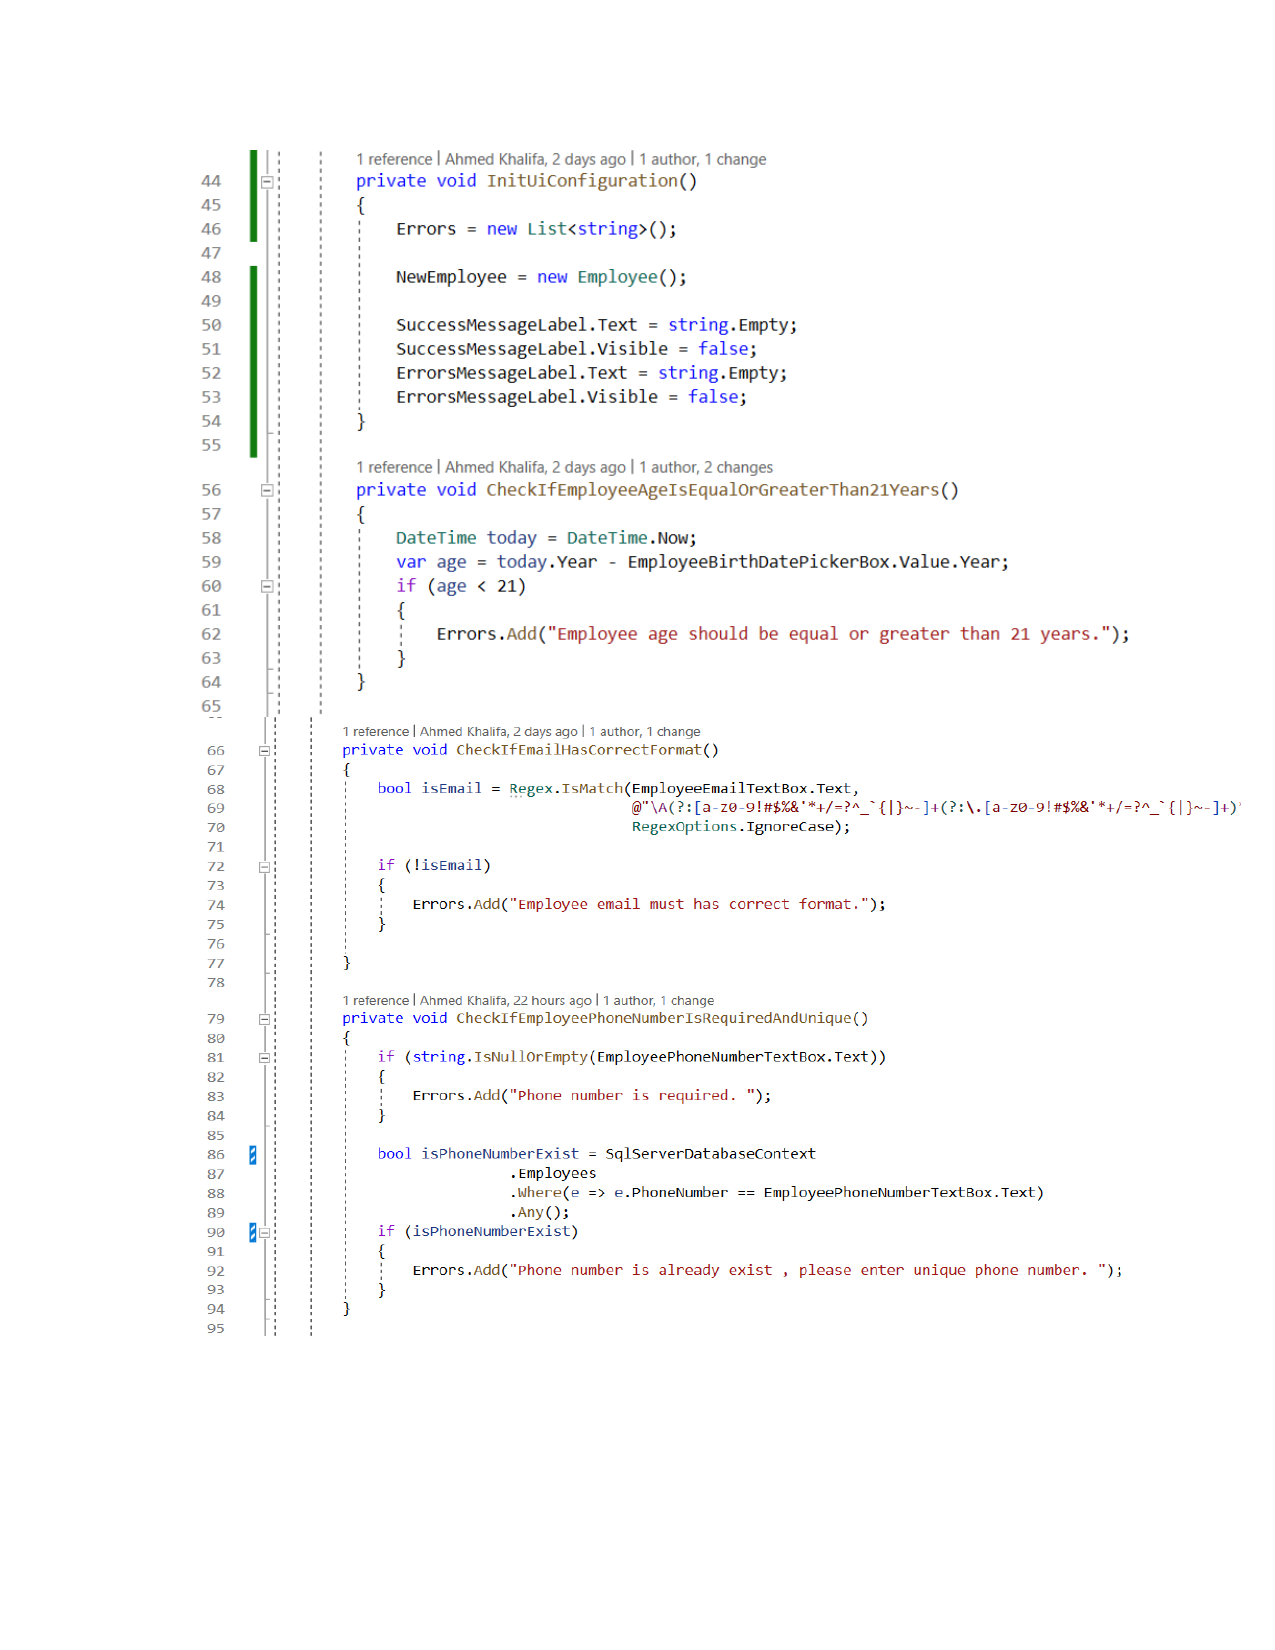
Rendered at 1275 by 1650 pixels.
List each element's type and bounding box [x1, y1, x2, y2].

picture [187, 150, 1241, 1336]
